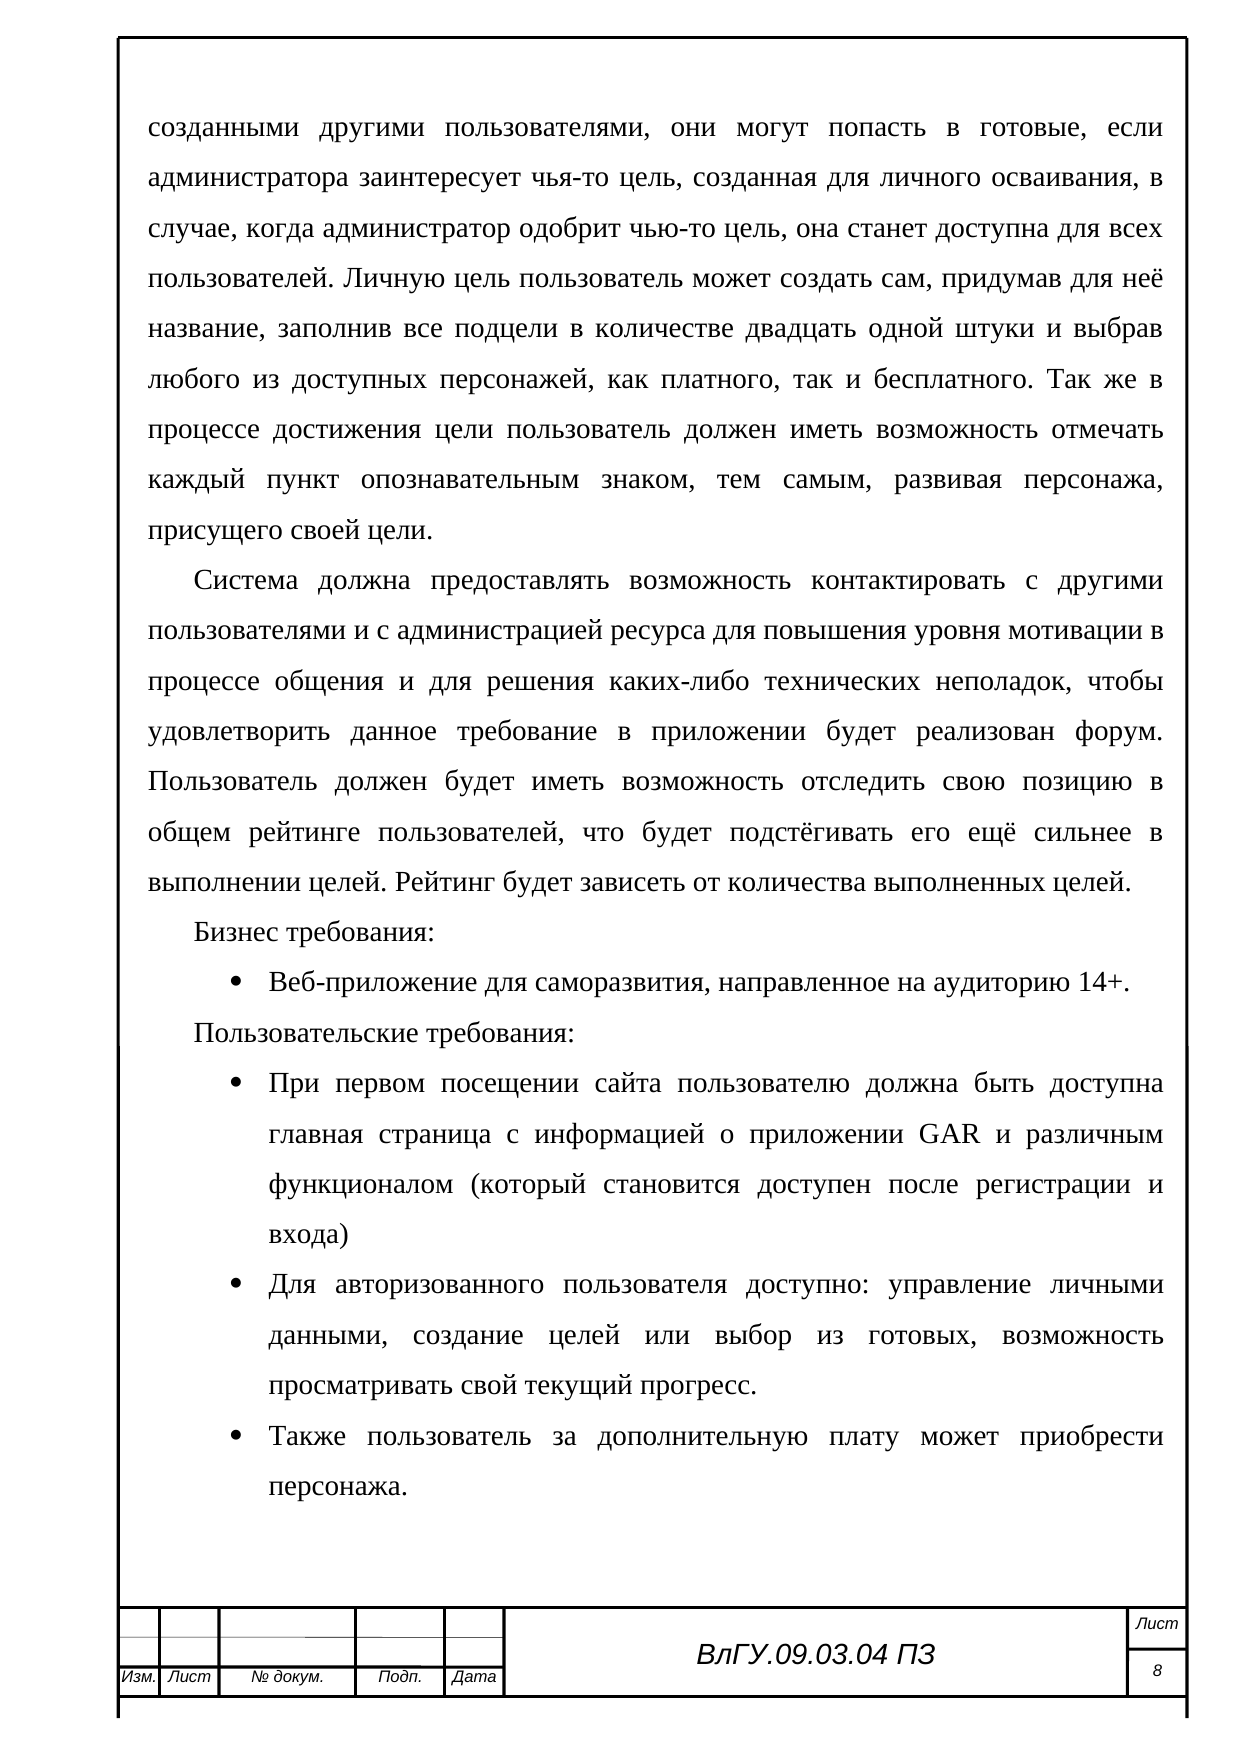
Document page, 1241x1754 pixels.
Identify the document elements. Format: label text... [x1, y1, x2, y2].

list При первом посещении сайта пользователю должна быть доступна главная страница с информацией о приложении GAR и различным функционалом (который становится доступен после регистрации и входа) [231, 1065, 1164, 1250]
list Для авторизованного пользователя доступно: управление личными данными, создание целей или выбор из готовых, возможность просматривать свой текущий прогресс. [231, 1267, 1164, 1401]
text Система должна предоставлять возможность контактировать с другими пользователями и с администрацией ресурса для повышения уровня мотивации в процессе общения и для решения каких-либо технических неполадок, чтобы удовлетворить данное требование в приложении будет реализован форум. Пользователь должен будет иметь возможность отследить свою позицию в общем рейтинге пользователей, что будет подстёгивать его ещё сильнее в выполнении целей. Рейтинг будет зависеть от количества выполненных целей. [148, 562, 1164, 897]
text Пользовательские требования: [148, 1015, 1164, 1048]
text Бизнес требования: [148, 914, 1164, 948]
list Веб-приложение для саморазвития, направленное на аудиторию 14+. [231, 964, 1164, 998]
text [148, 109, 1164, 545]
list Также пользователь за дополнительную плату может приобрести персонажа. [231, 1418, 1164, 1502]
